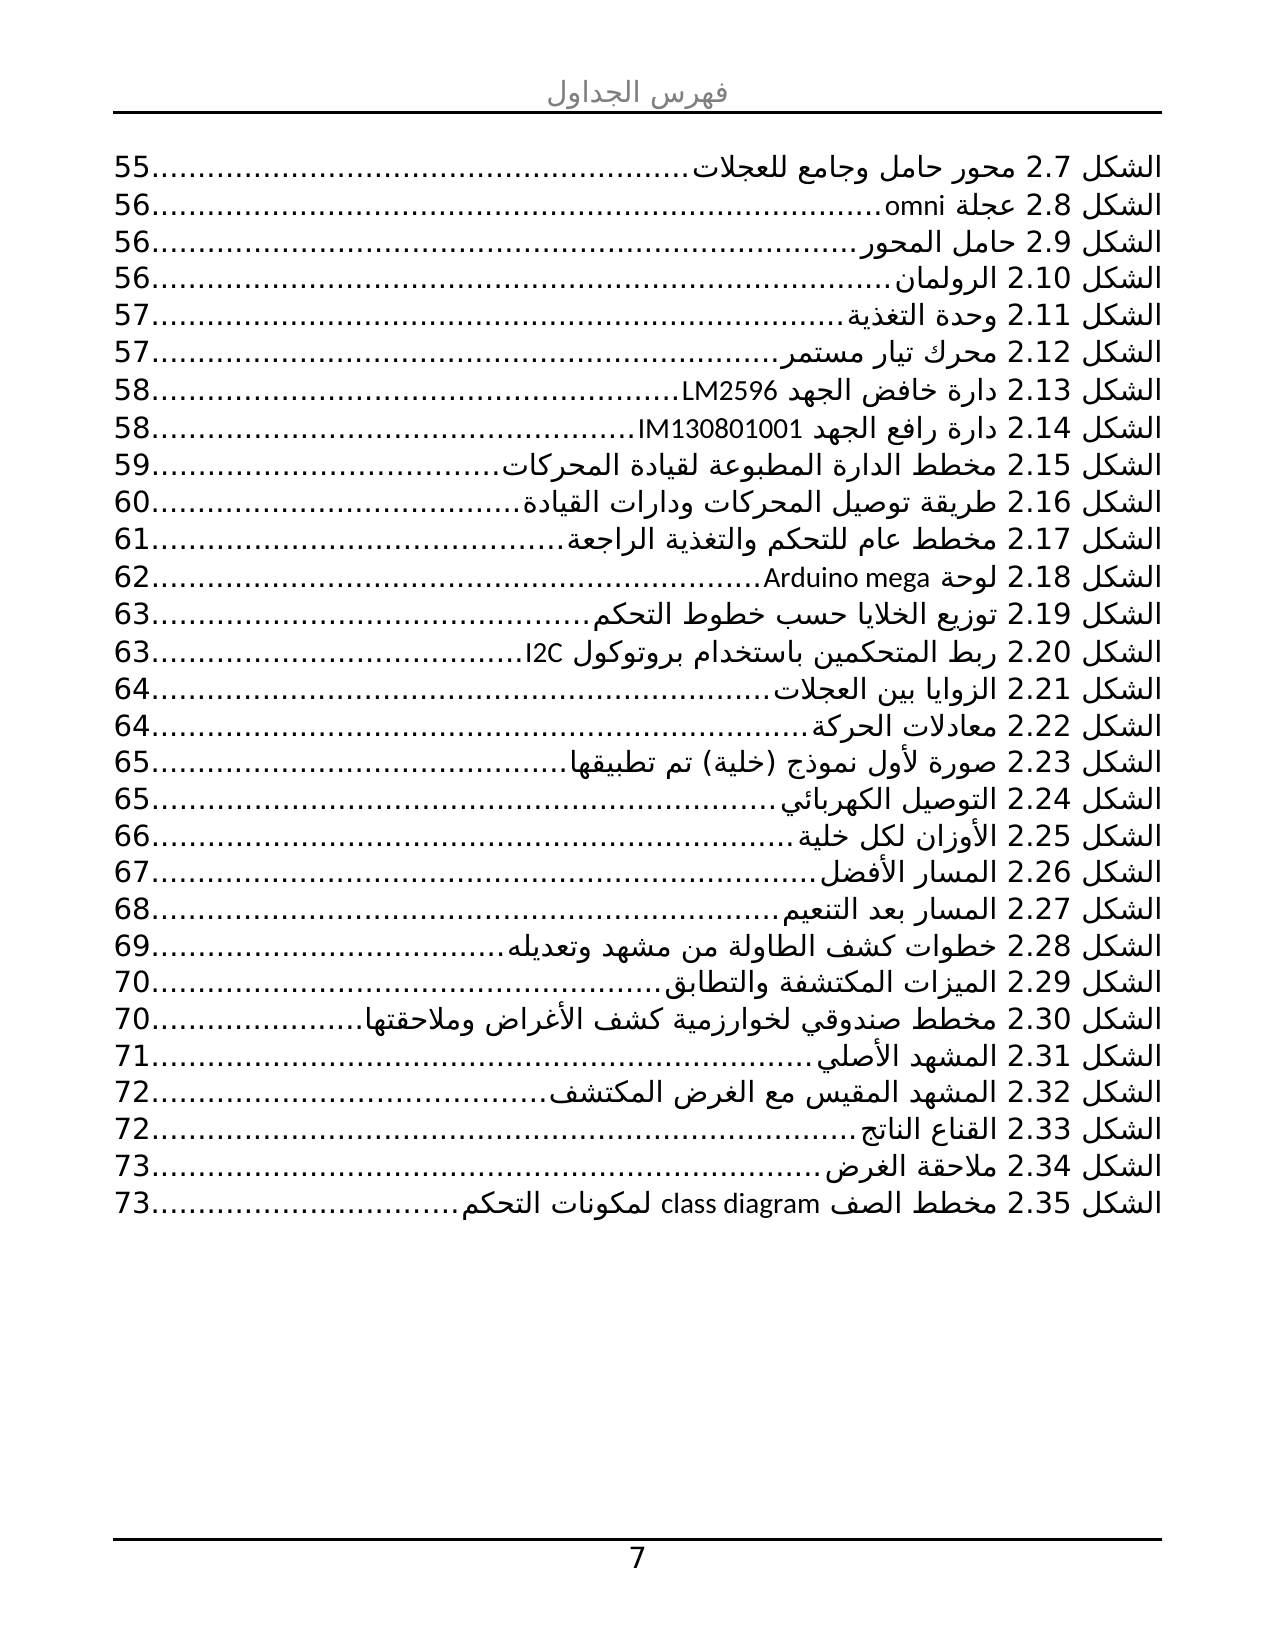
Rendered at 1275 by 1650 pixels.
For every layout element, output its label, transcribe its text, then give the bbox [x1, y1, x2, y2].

text الشكل ‏2.14 دارة رافع الجهد IM130801001 58 [112, 410, 1162, 446]
text الشكل ‏2.12 محرك تيار مستمر 57 [112, 335, 1162, 369]
text الشكل ‏2.11 وحدة التغذية 57 [112, 298, 1162, 332]
text الشكل ‏2.7 محور حامل وجامع للعجلات 55 [112, 150, 1162, 184]
text الشكل ‏2.17 مخطط عام للتحكم والتغذية الراجعة 61 [112, 522, 1162, 556]
text الشكل ‏2.31 المشهد الأصلي 71 [112, 1039, 1162, 1073]
text الشكل ‏2.23 صورة لأول نموذج (خلية) تم تطبيقها 65 [112, 746, 1162, 779]
text الشكل ‏2.13 دارة خافض الجهد LM2596 58 [112, 372, 1162, 407]
text الشكل ‏2.25 الأوزان لكل خلية 66 [112, 819, 1162, 853]
text الشكل ‏2.21 الزوايا بين العجلات 64 [112, 672, 1162, 706]
text الشكل ‏2.19 توزيع الخلايا حسب خطوط التحكم 63 [112, 597, 1162, 631]
text الشكل ‏2.18 لوحة Arduino mega 62 [112, 559, 1162, 594]
text الشكل ‏2.26 المسار الأفضل 67 [112, 856, 1162, 889]
text الشكل ‏2.22 معادلات الحركة 64 [112, 709, 1162, 743]
text الشكل ‏2.10 الرولمان 56 [112, 262, 1162, 296]
text الشكل ‏2.27 المسار بعد التنعيم 68 [112, 892, 1162, 926]
text الشكل ‏2.15 مخطط الدارة المطبوعة لقيادة المحركات 59 [112, 449, 1162, 483]
text الشكل ‏2.16 طريقة توصيل المحركات ودارات القيادة 60 [112, 485, 1162, 519]
text الشكل ‏2.34 ملاحقة الغرض 73 [112, 1149, 1162, 1183]
text الشكل ‏2.20 ربط المتحكمين باستخدام بروتوكول I2C 63 [112, 634, 1162, 669]
text الشكل ‏2.24 التوصيل الكهربائي 65 [112, 782, 1162, 816]
text الشكل ‏2.33 القناع الناتج 72 [112, 1112, 1162, 1146]
text الشكل ‏2.32 المشهد المقيس مع الغرض المكتشف 72 [112, 1076, 1162, 1109]
text الشكل ‏2.30 مخطط صندوقي لخوارزمية كشف الأغراض وملاحقتها 70 [112, 1002, 1162, 1036]
text الشكل ‏2.8 عجلة omni 56 [112, 187, 1162, 222]
text الشكل ‏2.9 حامل المحور 56 [112, 225, 1162, 259]
text الشكل ‏2.28 خطوات كشف الطاولة من مشهد وتعديله 69 [112, 929, 1162, 963]
text الشكل ‏2.35 مخطط الصف class diagram لمكونات التحكم 73 [112, 1186, 1162, 1221]
text الشكل ‏2.29 الميزات المكتشفة والتطابق 70 [112, 966, 1162, 999]
